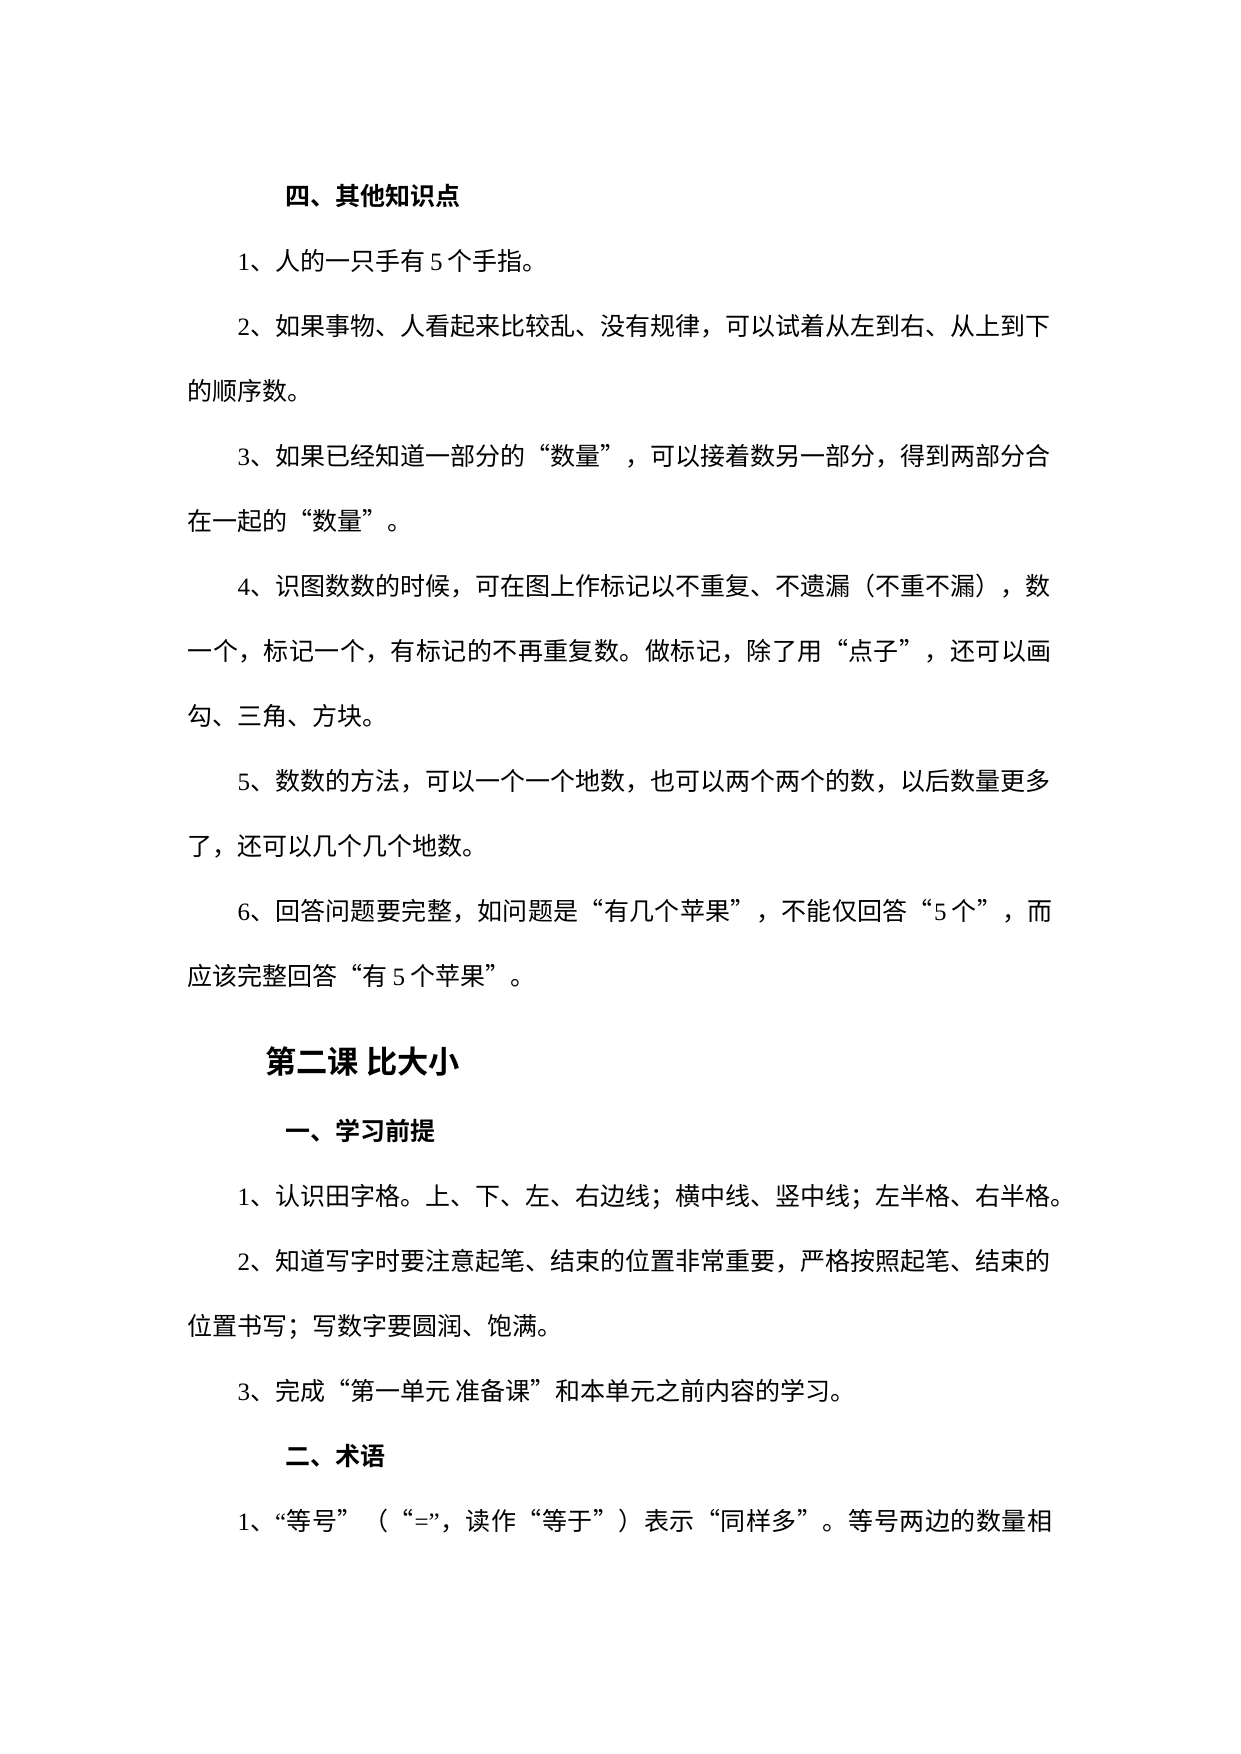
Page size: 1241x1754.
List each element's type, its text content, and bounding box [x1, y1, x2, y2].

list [187, 1487, 1053, 1552]
subtitle 一、学习前提 [235, 1097, 1053, 1162]
list 人的一只手有5个手指。 [187, 227, 1053, 292]
list 识图数数的时候，可在图上作标记以不重复、不遗漏（不重不漏），数一个，标记一个，有标记的不再重复数。做标记，除了用“点子”，还可以画勾、三角、方块。 [187, 552, 1053, 747]
list 回答问题要完整，如问题是“有几个苹果”，不能仅回答“5个”，而应该完整回答“有5个苹果”。 [187, 877, 1053, 1007]
list 完成“第一单元 准备课”和本单元之前内容的学习。 [187, 1357, 1053, 1422]
list 数数的方法，可以一个一个地数，也可以两个两个的数，以后数量更多了，还可以几个几个地数。 [187, 747, 1053, 877]
subtitle 四、其他知识点 [235, 162, 1053, 227]
list 如果已经知道一部分的“数量”，可以接着数另一部分，得到两部分合在一起的“数量”。 [187, 422, 1053, 552]
list 知道写字时要注意起笔、结束的位置非常重要，严格按照起笔、结束的位置书写；写数字要圆润、饱满。 [187, 1227, 1053, 1357]
subtitle 二、术语 [235, 1422, 1053, 1487]
subtitle 比大小 [202, 1028, 1053, 1093]
list 认识田字格。上、下、左、右边线；横中线、竖中线；左半格、右半格。 [187, 1162, 1053, 1227]
list 如果事物、人看起来比较乱、没有规律，可以试着从左到右、从上到下的顺序数。 [187, 292, 1053, 422]
